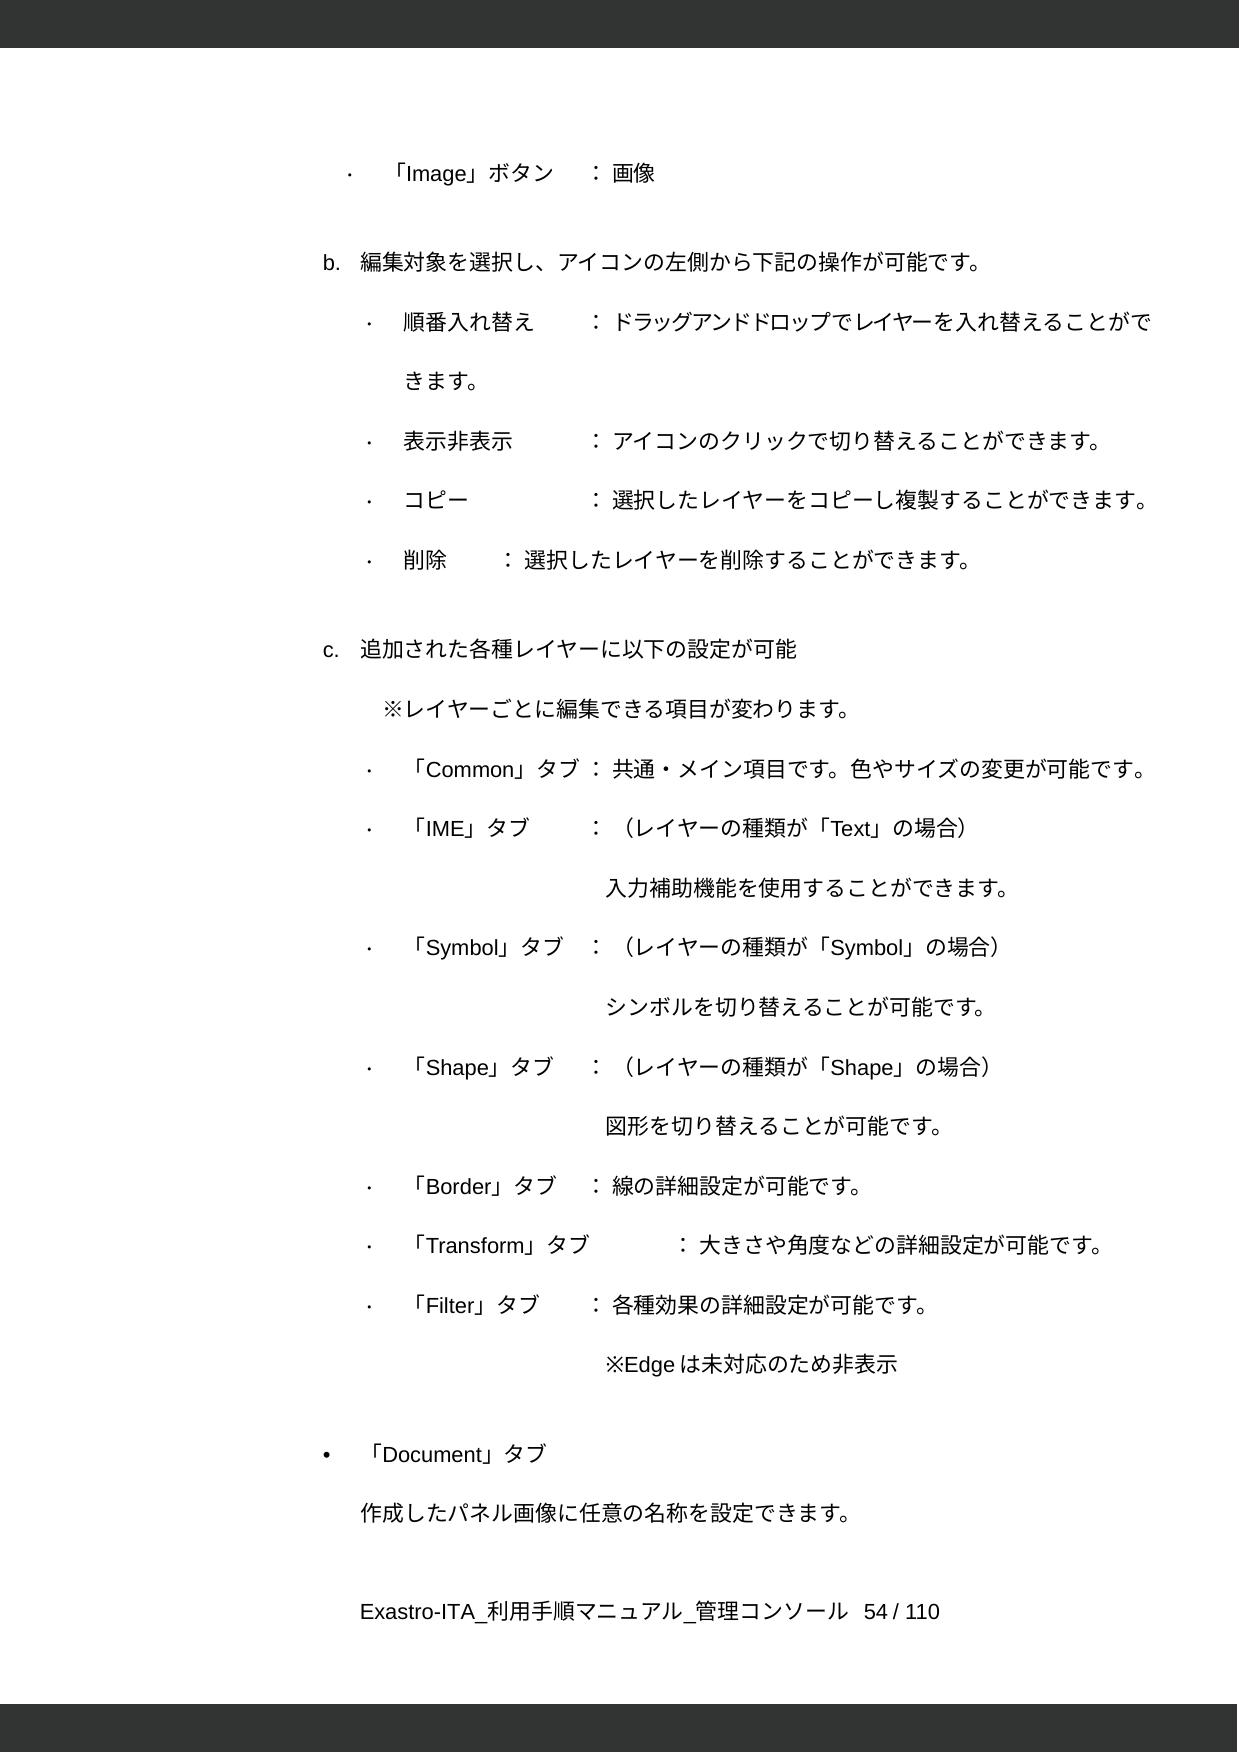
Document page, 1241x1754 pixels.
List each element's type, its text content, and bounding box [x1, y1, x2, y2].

text 図形を切り替えることが可能です。 [585, 1095, 1152, 1155]
picture [0, 0, 1239, 48]
list 「Shape」タブ ： （レイヤーの種類が「Shape」の場合） [366, 1036, 1152, 1095]
picture [0, 1704, 1237, 1752]
list 「Common」タブ ： 共通・メイン項目です。色やサイズの変更が可能です。 [366, 738, 1152, 797]
list 「Transform」タブ ： 大きさや角度などの詳細設定が可能です。 [366, 1214, 1152, 1274]
text ※Edgeは未対応のため非表示 [579, 1333, 1152, 1393]
list 「IME」タブ ： （レイヤーの種類が「Text」の場合） [366, 797, 1152, 857]
list 編集対象を選択し、アイコンの左側から下記の操作が可能です。 [323, 231, 1152, 291]
list 「Symbol」タブ ： （レイヤーの種類が「Symbol」の場合） [366, 916, 1152, 976]
list 「Document」タブ 作成したパネル画像に任意の名称を設定できます。 [323, 1423, 1152, 1542]
list 「Image」ボタン ： 画像 [347, 142, 1152, 201]
list 追加された各種レイヤーに以下の設定が可能 ※レイヤーごとに編集できる項目が変わります。 [323, 618, 1152, 738]
list 表示非表示 ： アイコンのクリックで切り替えることができます。 [366, 410, 1152, 469]
list 「Border」タブ ： 線の詳細設定が可能です。 [366, 1155, 1152, 1214]
list 順番入れ替え ： ドラッグアンドドロップでレイヤーを入れ替えることができます。 [366, 291, 1152, 410]
list コピー ： 選択したレイヤーをコピーし複製することができます。 [366, 469, 1152, 529]
text 入力補助機能を使用することができます。 [585, 857, 1152, 916]
list 削除 ： 選択したレイヤーを削除することができます。 [366, 529, 1152, 589]
text シンボルを切り替えることが可能です。 [579, 976, 1152, 1036]
list 「Filter」タブ ： 各種効果の詳細設定が可能です。 [366, 1274, 1152, 1333]
